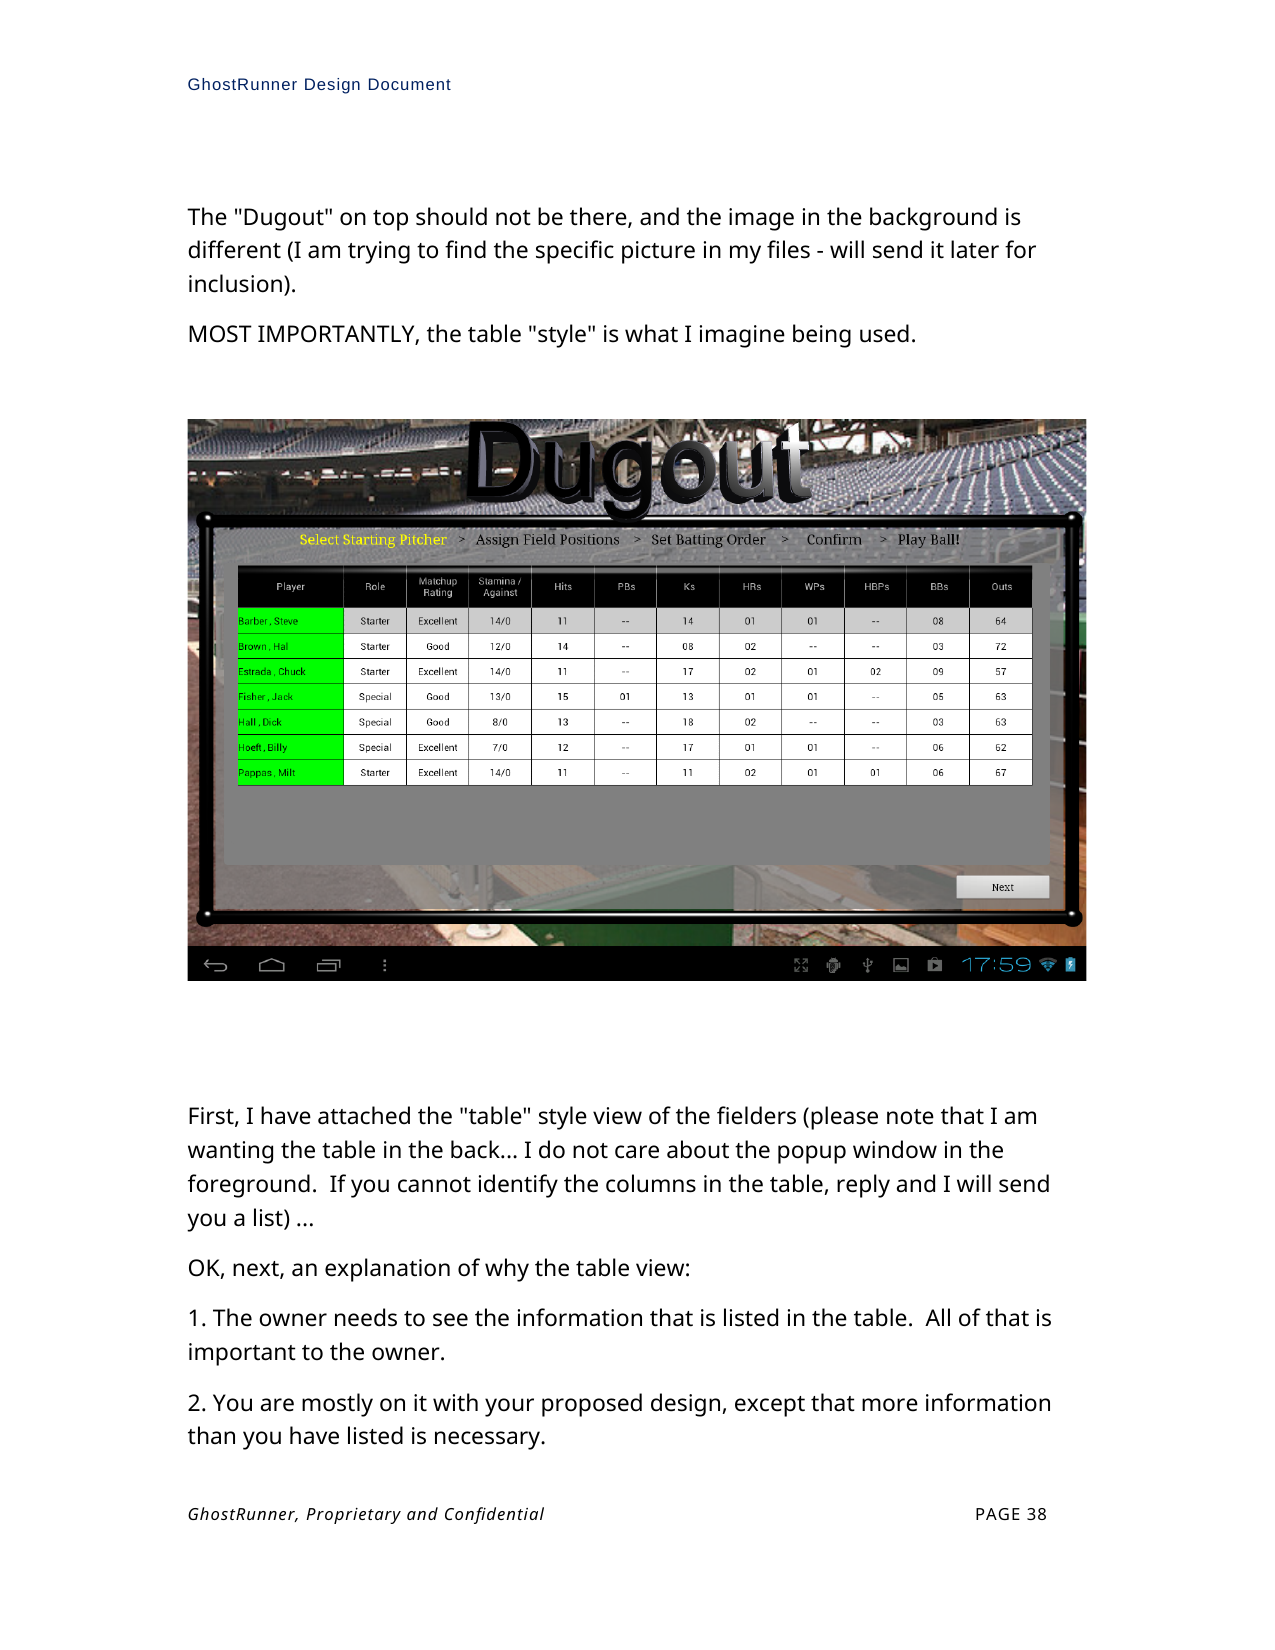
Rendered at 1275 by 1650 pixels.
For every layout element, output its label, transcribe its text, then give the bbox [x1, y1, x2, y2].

text 1. The owner needs to see the information that is listed in the table. All of that is important to the owner. [187, 1302, 1087, 1367]
picture [187, 419, 1087, 981]
text MOST IMPORTANTLY, the table "style" is what I imagine being used. [187, 318, 1087, 349]
text The "Dugout" on top should not be there, and the image in the background is different (I am trying to find the specific picture in my files - will send it later for inclusion). [187, 200, 1087, 299]
text OK, next, an explanation of why the table view: [187, 1252, 1087, 1283]
text First, I have attached the "table" style view of the fielders (please note that I am wanting the table in the back... I do not care about the popup window in the foreground. If you cannot identify the columns in the table, reply and I will send you a list) ... [187, 1100, 1087, 1233]
text 2. You are mostly on it with your proposed design, except that more information than you have listed is necessary. [187, 1387, 1087, 1452]
